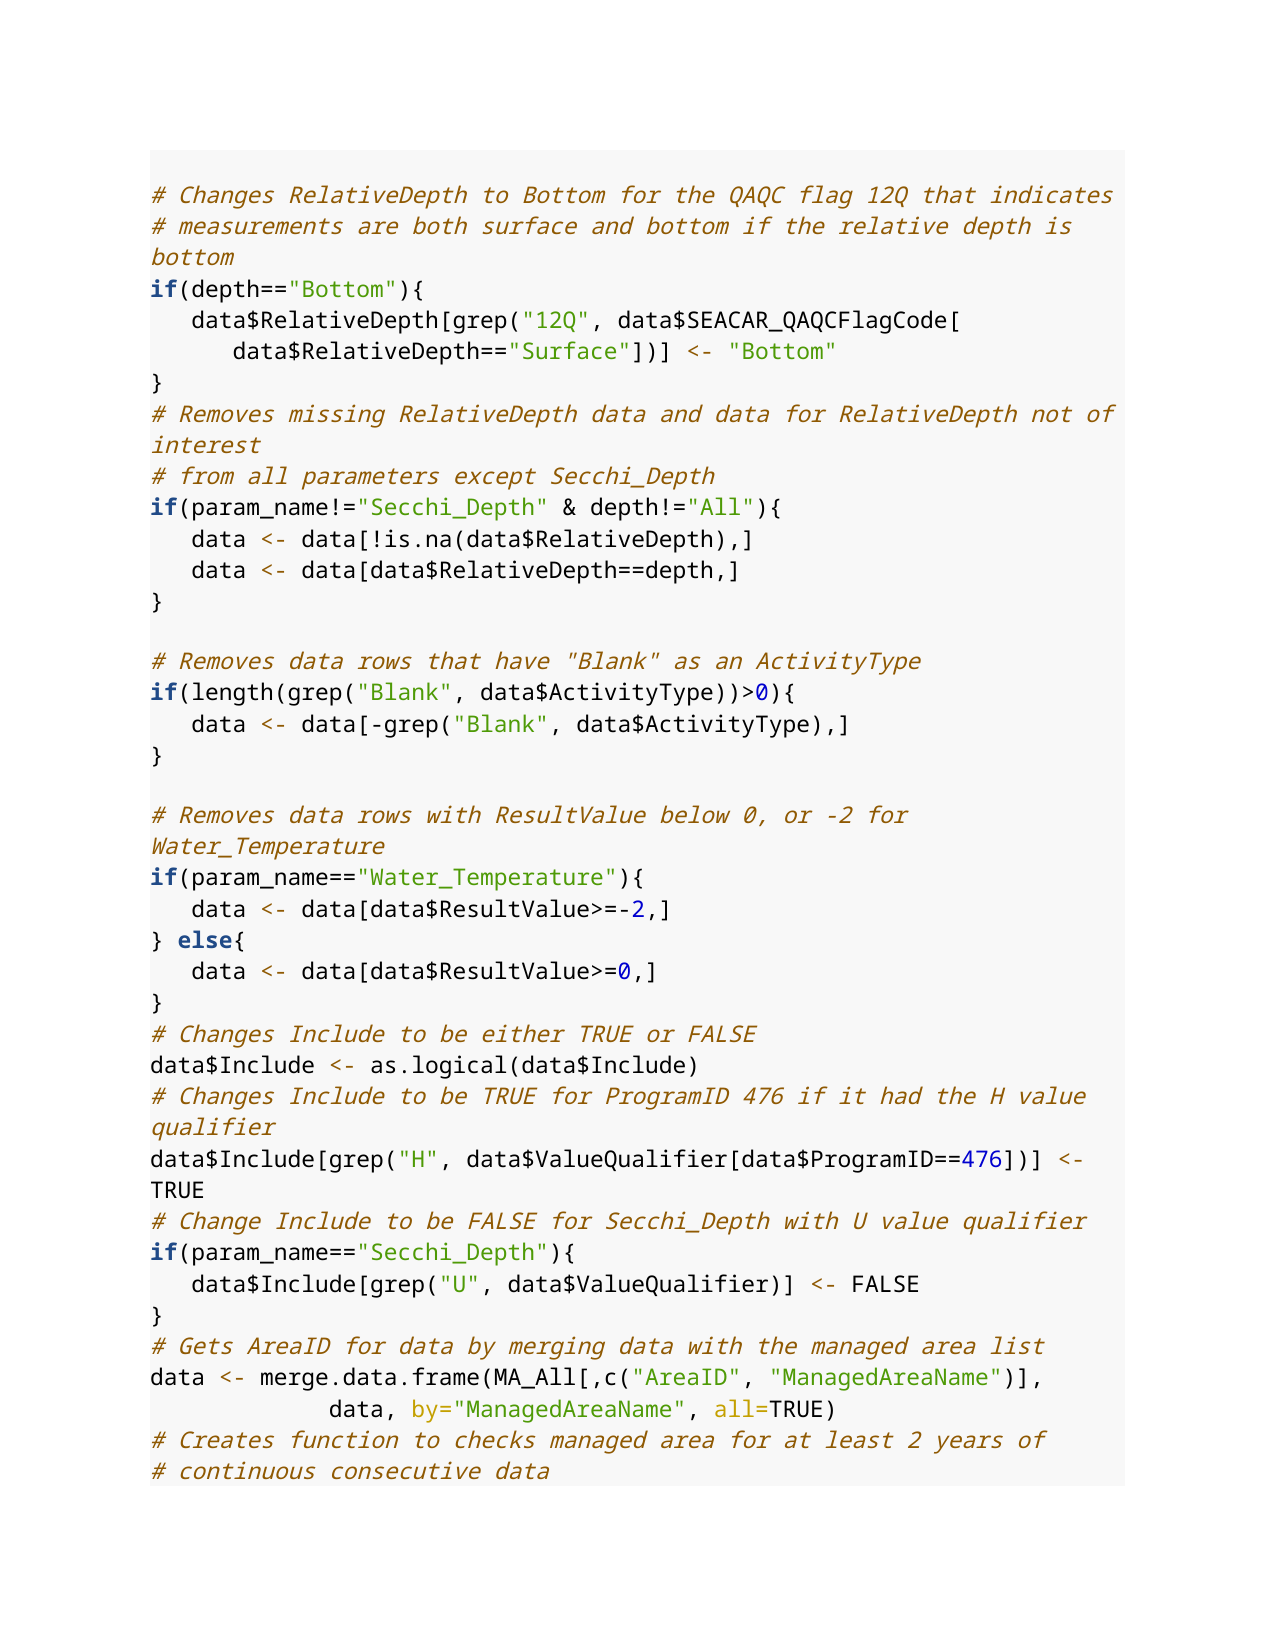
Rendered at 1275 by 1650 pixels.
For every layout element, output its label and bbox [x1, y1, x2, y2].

text [150, 150, 1125, 1486]
